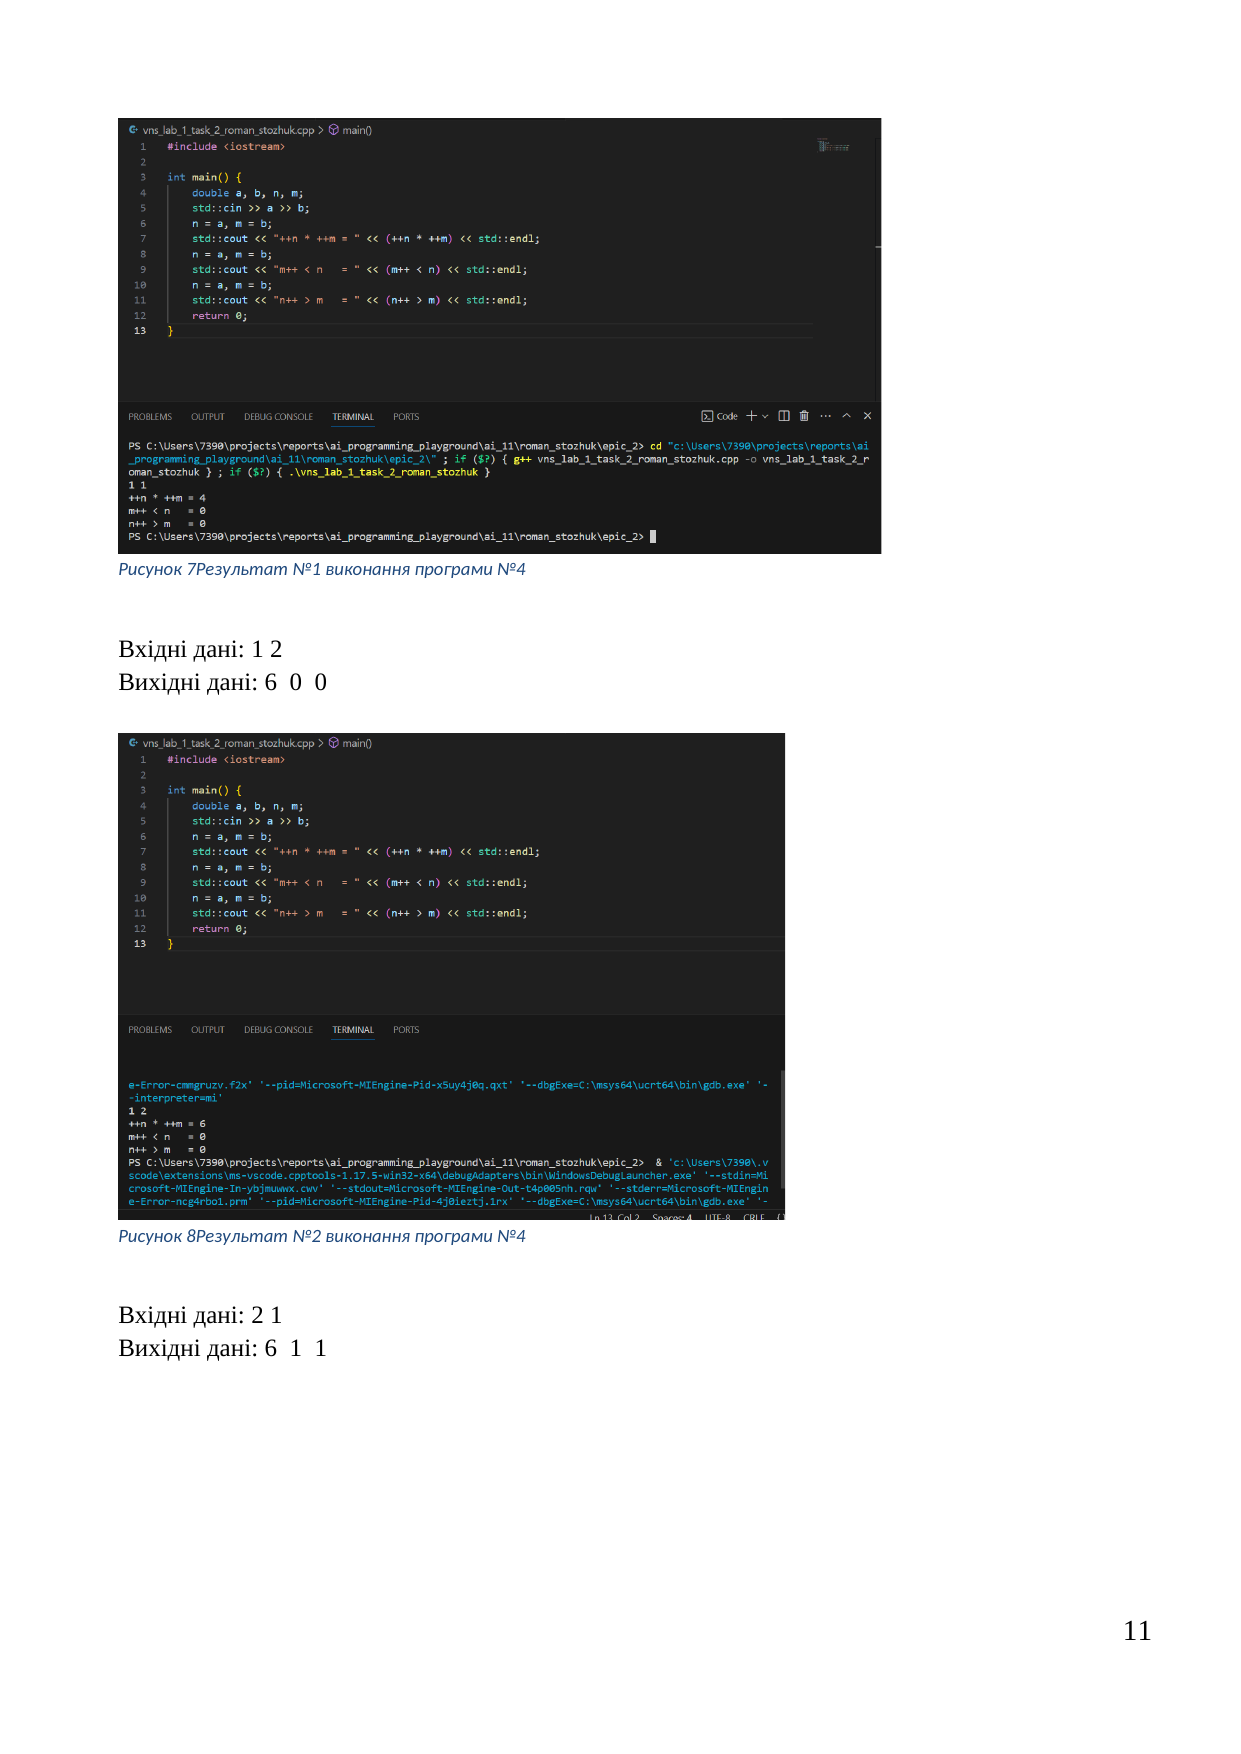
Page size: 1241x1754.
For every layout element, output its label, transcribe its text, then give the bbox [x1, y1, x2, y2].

picture [118, 733, 786, 1220]
text Вихідні дані: 6 0 0 [118, 667, 1152, 696]
text Вхідні дані: 2 1 [118, 1301, 1152, 1329]
text Вихідні дані: 6 1 1 [118, 1333, 1152, 1362]
text Вхідні дані: 1 2 [118, 634, 1152, 663]
picture [118, 118, 882, 554]
